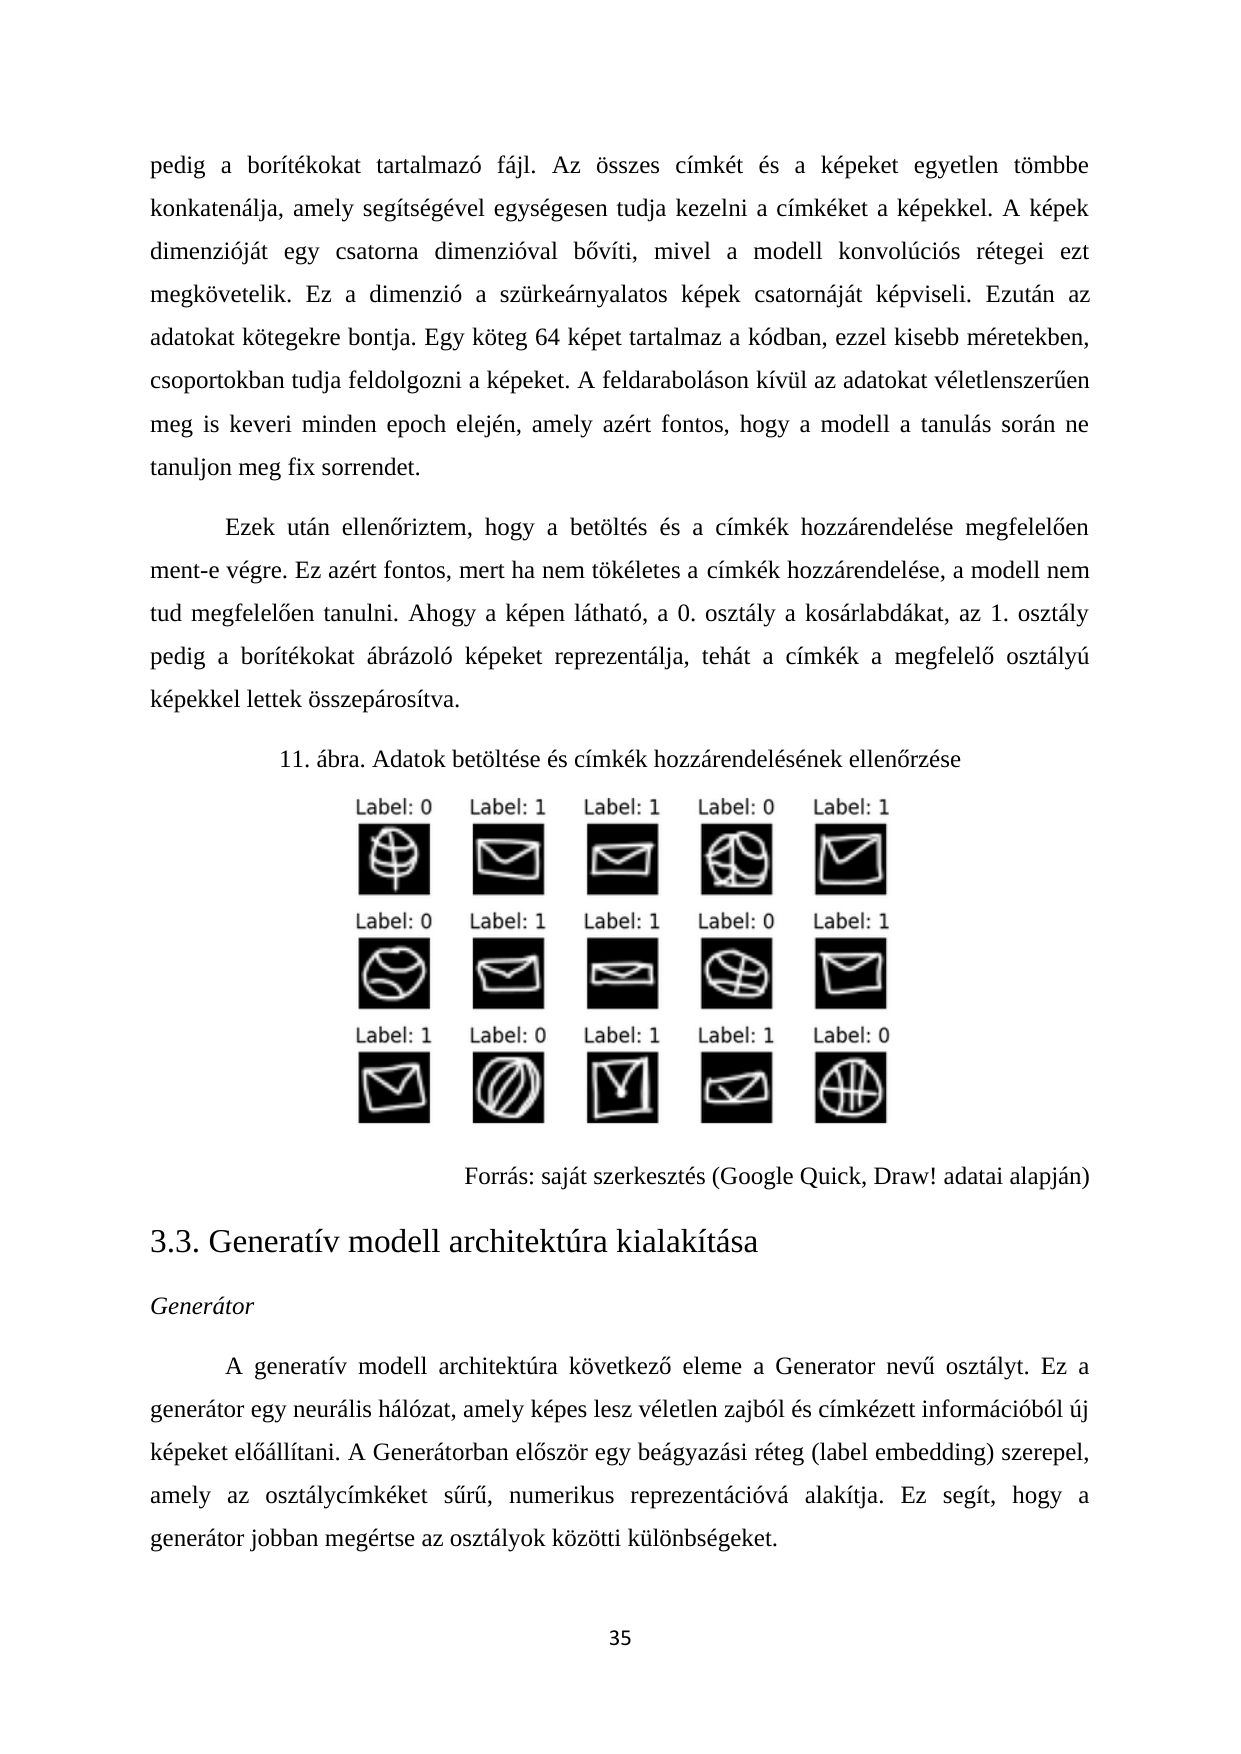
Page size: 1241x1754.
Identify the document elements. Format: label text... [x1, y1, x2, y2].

text Forrás: saját szerkesztés (Google Quick, Draw! adatai alapján) [150, 1161, 1090, 1190]
text Generátor [150, 1291, 1090, 1320]
subtitle 3.3. Generatív modell architektúra kialakítása [150, 1221, 1090, 1259]
text 11. ábra. Adatok betöltése és címkék hozzárendelésének ellenőrzése [150, 744, 1090, 773]
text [150, 150, 1090, 481]
text Ezek után ellenőriztem, hogy a betöltés és a címkék hozzárendelése megfelelően ment-e végre. Ez azért fontos, mert ha nem tökéletes a címkék hozzárendelése, a modell nem tud megfelelően tanulni. Ahogy a képen látható, a 0. osztály a kosárlabdákat, az 1. osztály pedig a borítékokat ábrázoló képeket reprezentálja, tehát a címkék a megfelelő osztályú képekkel lettek összepárosítva. [150, 512, 1090, 713]
picture [347, 793, 894, 1131]
text A generatív modell architektúra következő eleme a Generator nevű osztályt. Ez a generátor egy neurális hálózat, amely képes lesz véletlen zajból és címkézett információból új képeket előállítani. A Generátorban először egy beágyazási réteg (label embedding) szerepel, amely az osztálycímkéket sűrű, numerikus reprezentációvá alakítja. Ez segít, hogy a generátor jobban megértse az osztályok közötti különbségeket. [150, 1351, 1090, 1552]
